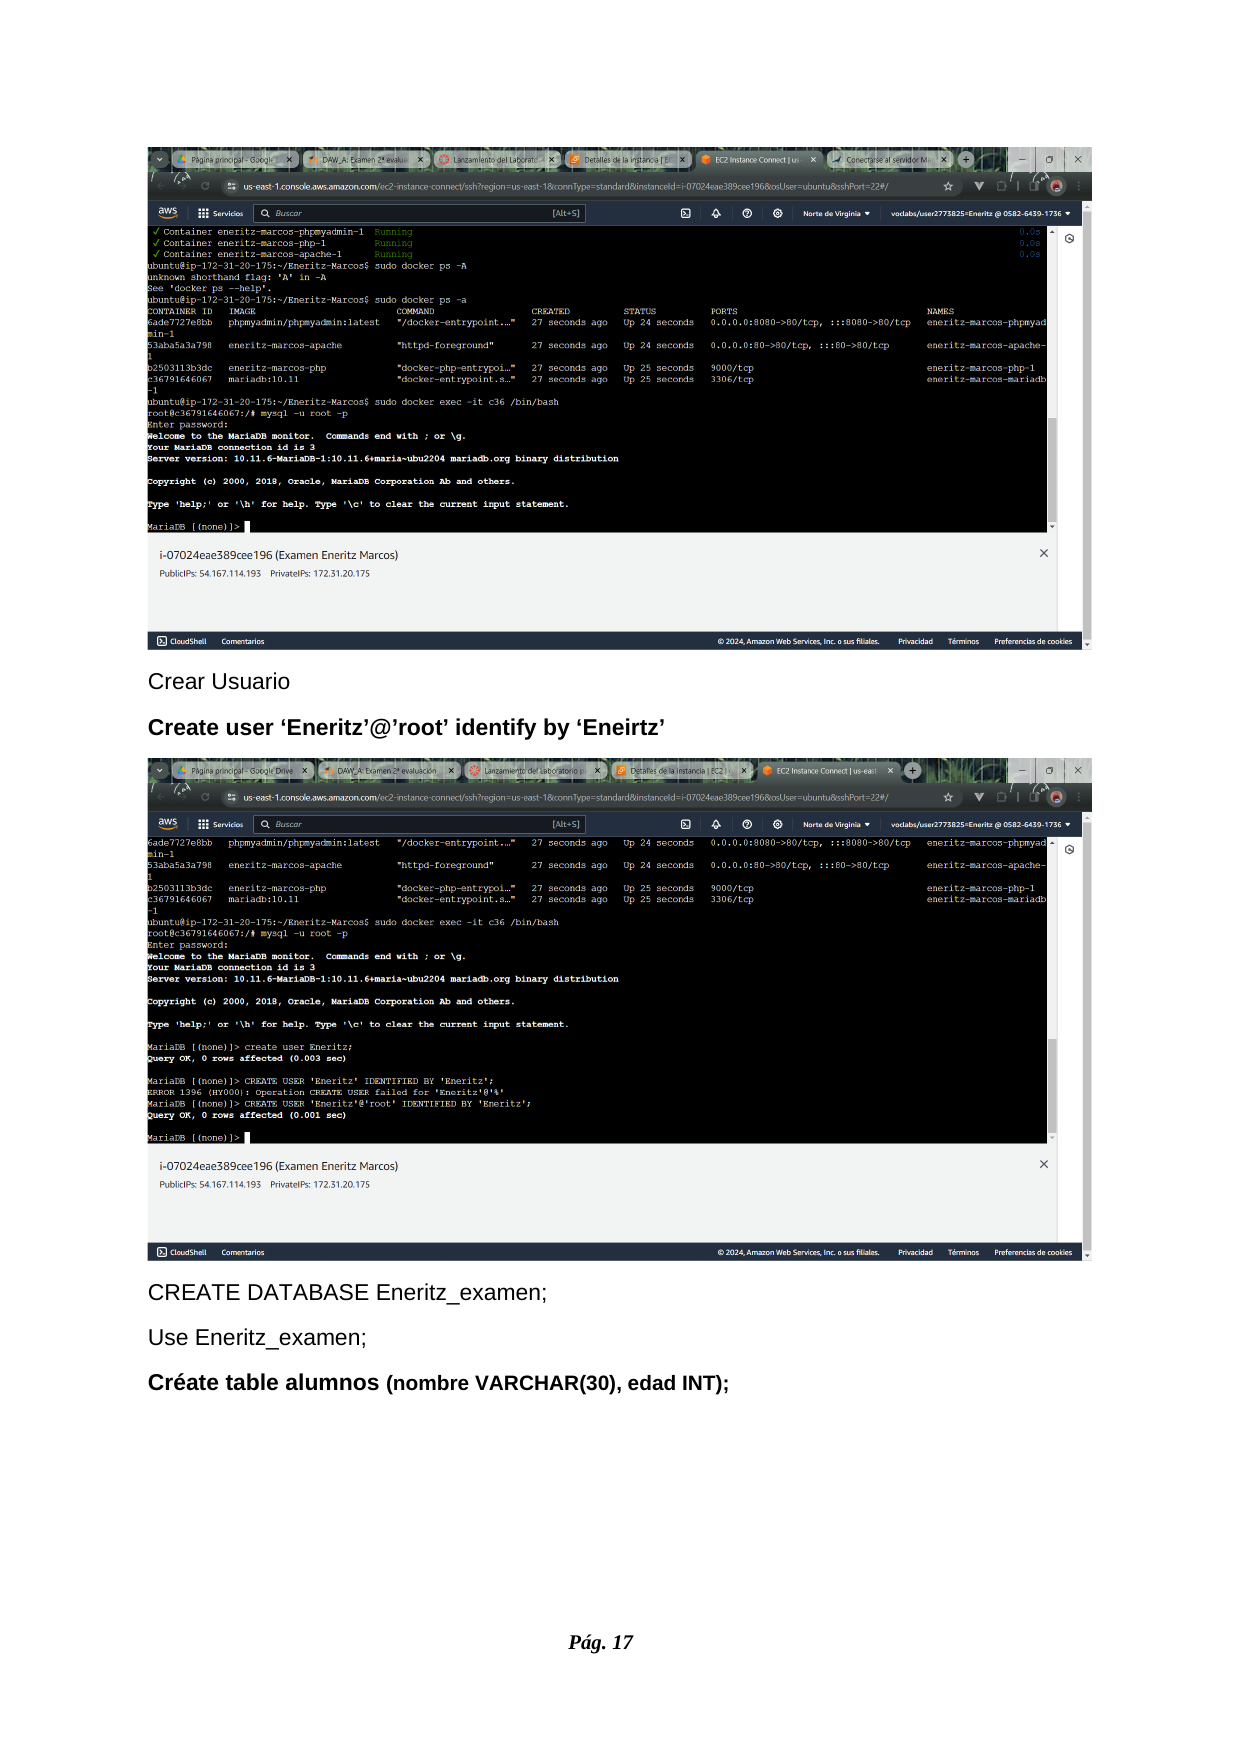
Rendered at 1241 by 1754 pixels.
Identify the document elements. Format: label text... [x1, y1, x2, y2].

picture [147, 147, 1092, 650]
text Create user ‘Eneritz’@’root’ identify by ‘Eneirtz’ [148, 713, 1092, 740]
text Use Eneritz_examen; [148, 1324, 1092, 1351]
text Crear Usuario [148, 668, 1092, 695]
picture [147, 758, 1092, 1261]
text CREATE DATABASE Eneritz_examen; [148, 1279, 1092, 1306]
text Créate table alumnos (nombre VARCHAR(30), edad INT); [148, 1369, 1092, 1396]
